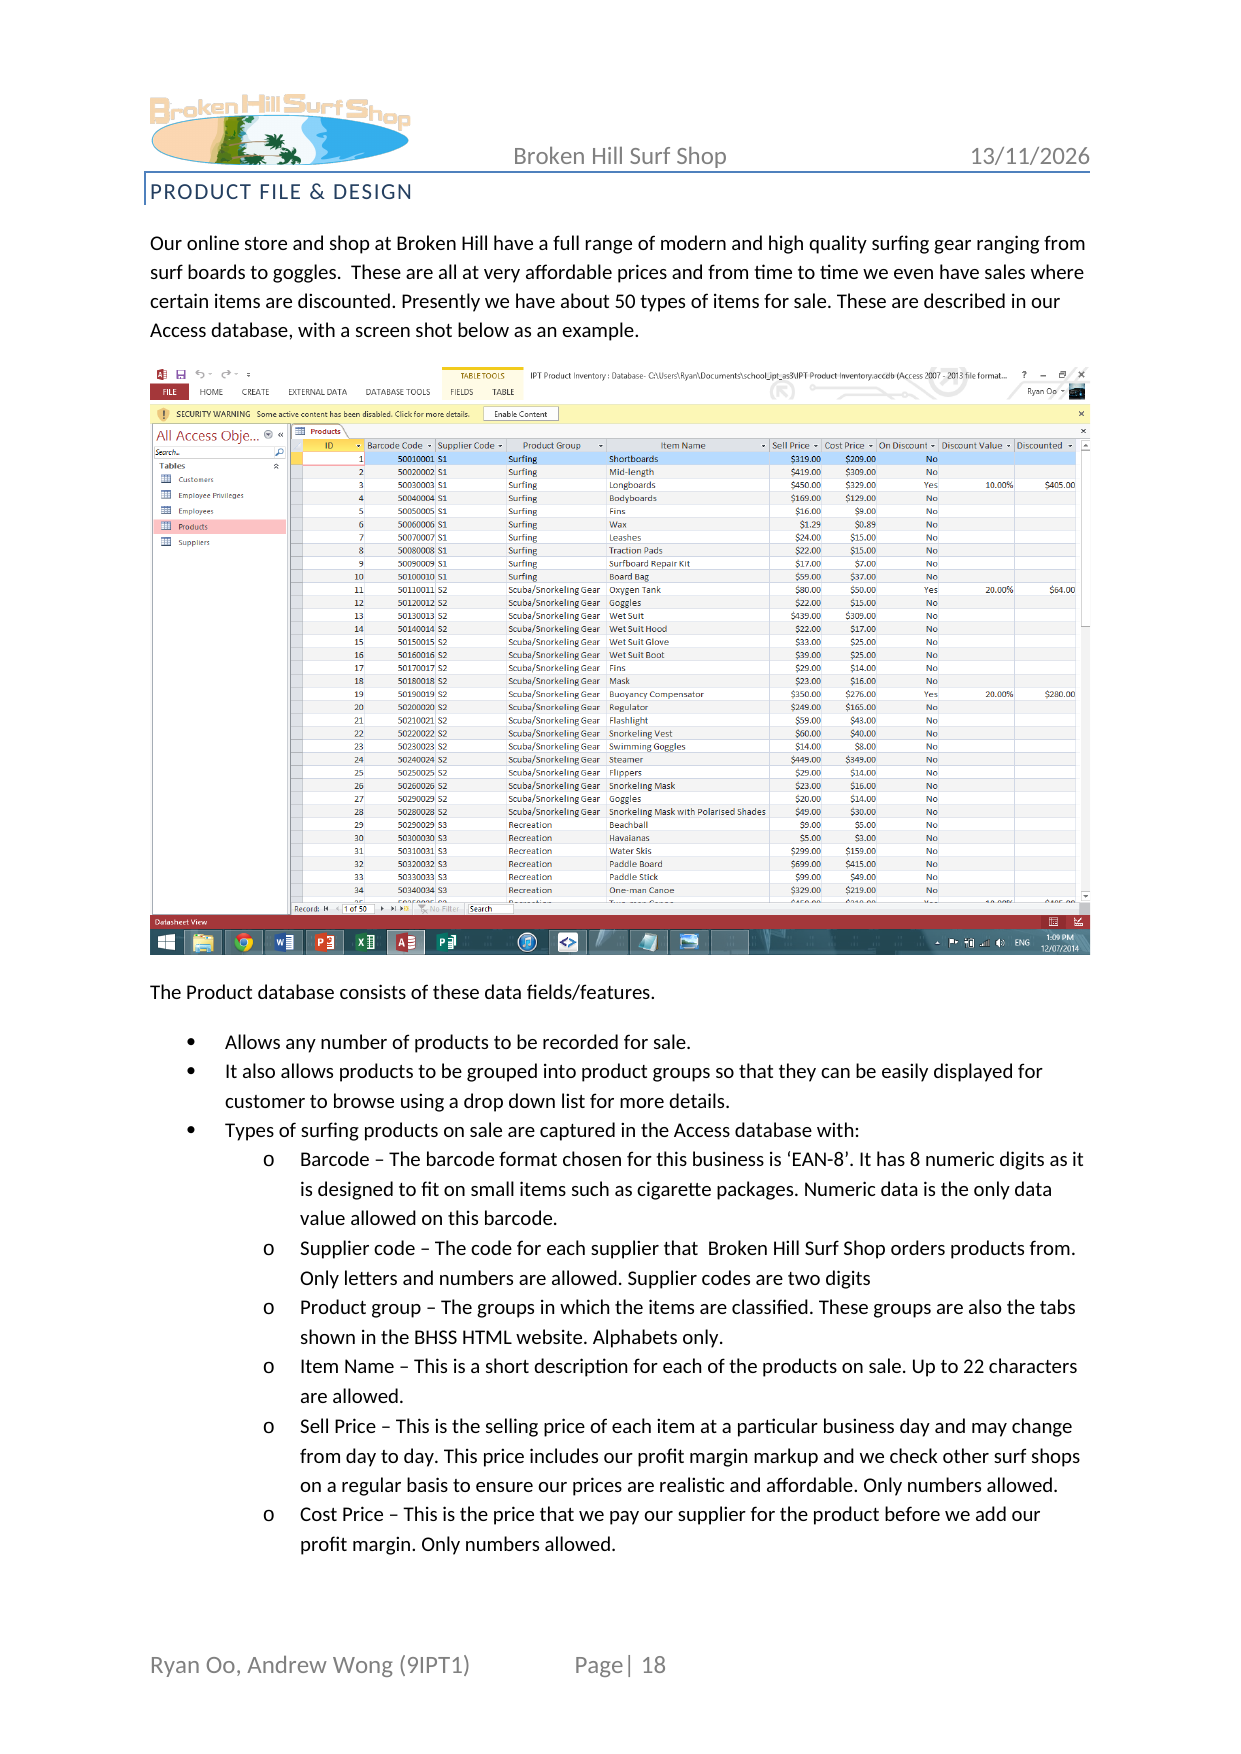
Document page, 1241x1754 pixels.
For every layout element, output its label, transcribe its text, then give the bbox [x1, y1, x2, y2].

list Sell Price – This is the selling price of each item at a particular business day and may change from day to day. This price includes our profit margin markup and we check other surf shops on a regular basis to ensure our prices are realistic and affordable. Only numbers allowed. [262, 1413, 1090, 1498]
picture [150, 367, 1091, 955]
list Item Name – This is a short description for each of the products on sale. Up to 22 characters are allowed. [262, 1353, 1090, 1409]
text Our online store and shop at Broken Hill have a full range of modern and high quality surfing gear ranging from surf boards to goggles. These are all at very affordable prices and from time to time we even have sales where certain items are discounted. Presently we have about 50 types of items for sale. These are described in our Access database, with a screen shot below as an example. [150, 230, 1090, 343]
subtitle Product File & Design [146, 173, 1090, 205]
list Types of surfing products on sale are captured in the Access database with: [187, 1117, 1090, 1142]
list Barcode – The barcode format chosen for this business is ‘EAN-8’. It has 8 numeric digits as it is designed to fit on small items such as cigarette packages. Numeric data is the only data value allowed on this barcode. [262, 1146, 1090, 1231]
list Cost Price – This is the price that we pay our supplier for the product before we add our profit margin. Only numbers allowed. [262, 1501, 1090, 1557]
list Allows any number of products to be recorded for sale. [187, 1029, 1090, 1055]
list It also allows products to be grouped into product groups so that they can be easily displayed for customer to browse using a drop down list for more details. [187, 1059, 1090, 1113]
text The Product database consists of these data fields/features. [150, 979, 1090, 1005]
list Supplier code – The code for each supplier that Broken Hill Surf Shop orders products from. Only letters and numbers are allowed. Supplier codes are two digits [262, 1235, 1090, 1290]
list Product group – The groups in which the items are classified. These groups are also the tabs shown in the BHSS HTML website. Alphabets only. [262, 1294, 1090, 1350]
